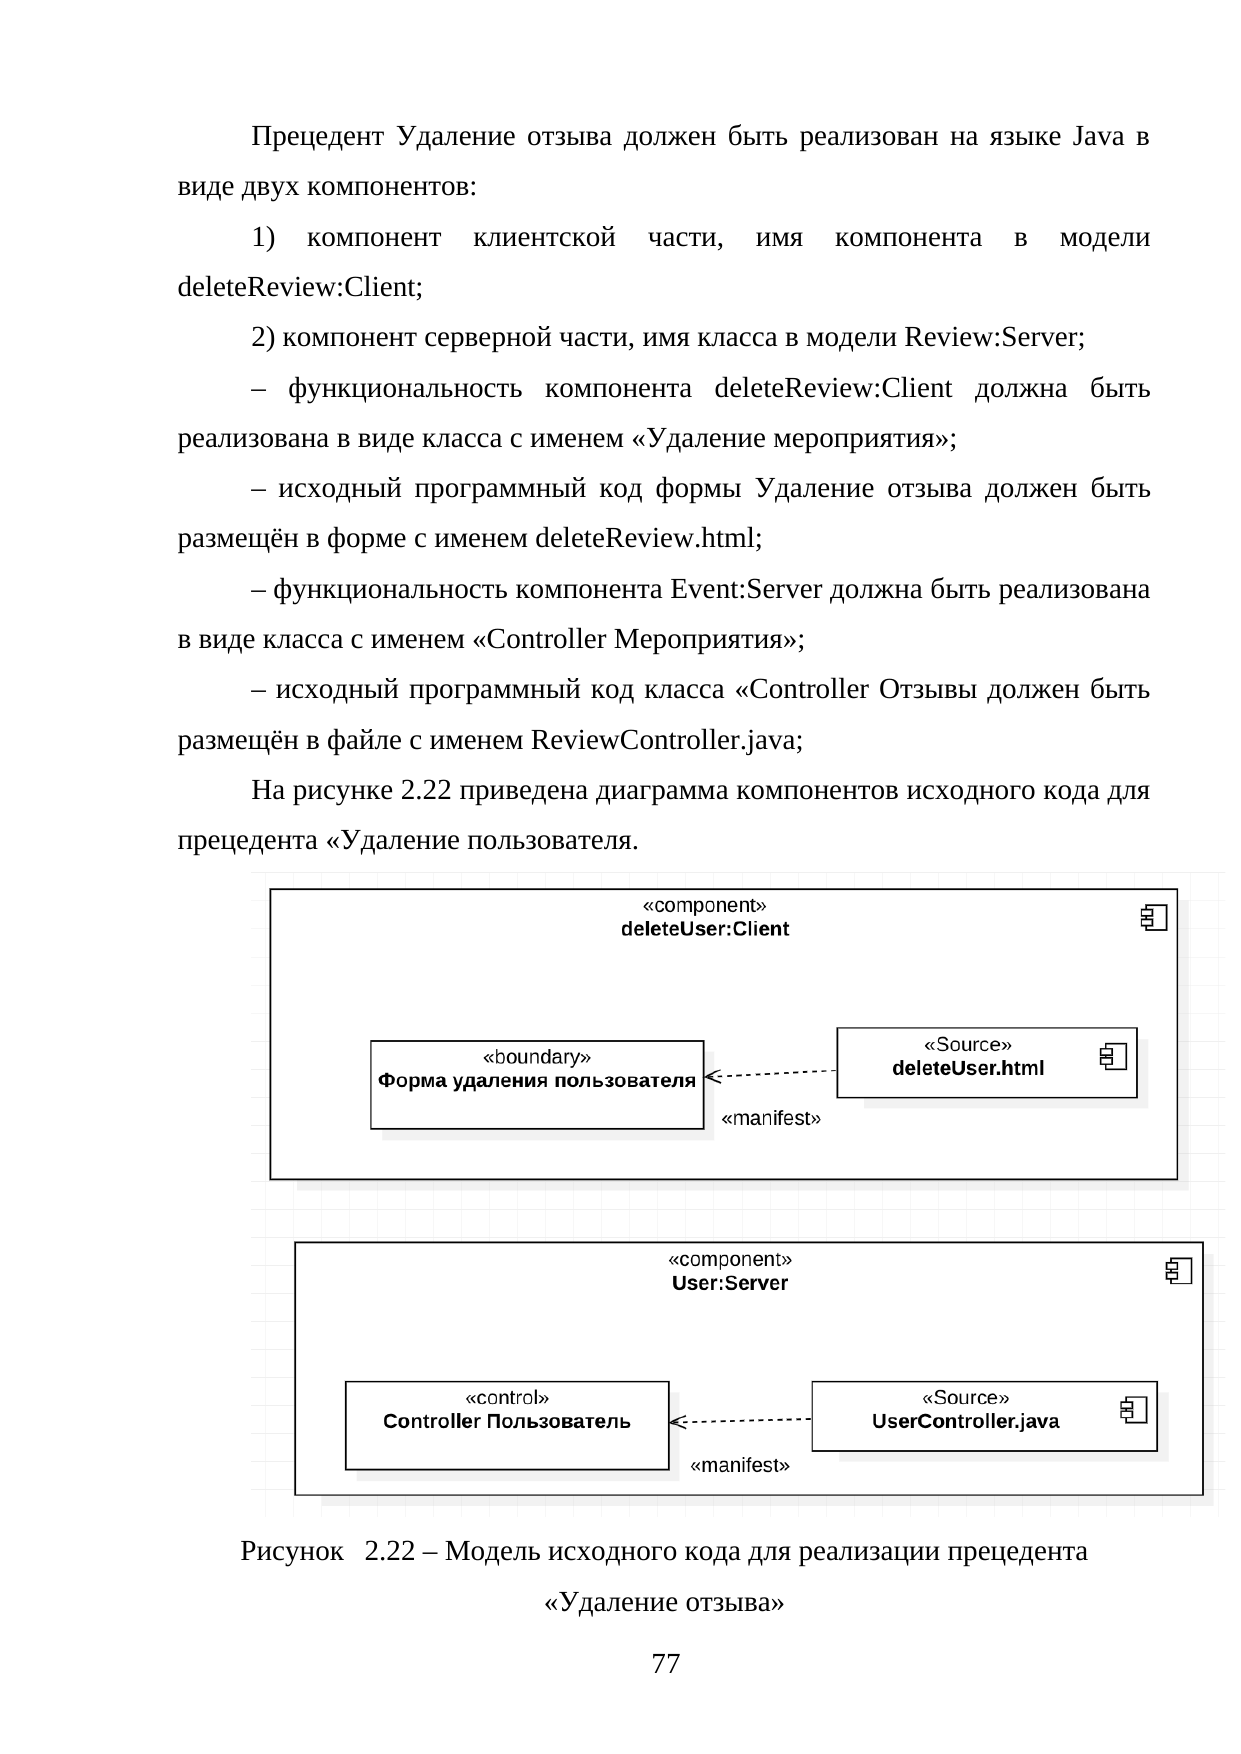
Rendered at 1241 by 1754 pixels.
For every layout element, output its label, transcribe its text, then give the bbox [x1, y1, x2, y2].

text – функциональность компонента deleteReview:Client должна быть реализована в виде класса с именем «Удаление мероприятия»; [177, 370, 1152, 453]
text – функциональность компонента Event:Server должна быть реализована в виде класса с именем «Controller Мероприятия»; [177, 571, 1152, 655]
text – исходный программный код формы Удаление отзыва должен быть размещён в форме с именем deleteReview.html; [177, 470, 1152, 554]
text – исходный программный код класса «Controller Отзывы должен быть размещён в файле с именем ReviewController.java; [177, 672, 1152, 755]
list 2.22 – Модель исходного кода для реализации прецедента «Удаление отзыва» [177, 1533, 1152, 1617]
text Прецедент Удаление отзыва должен быть реализован на языке Java в виде двух компонентов: [177, 118, 1152, 202]
text 2) компонент серверной части, имя класса в модели Review:Server; [177, 319, 1152, 353]
text 1) компонент клиентской части, имя компонента в модели deleteReview:Client; [177, 219, 1152, 303]
picture [251, 872, 1226, 1517]
text На рисунке 2.22 приведена диаграмма компонентов исходного кода для прецедента «Удаление пользователя. [177, 772, 1152, 856]
